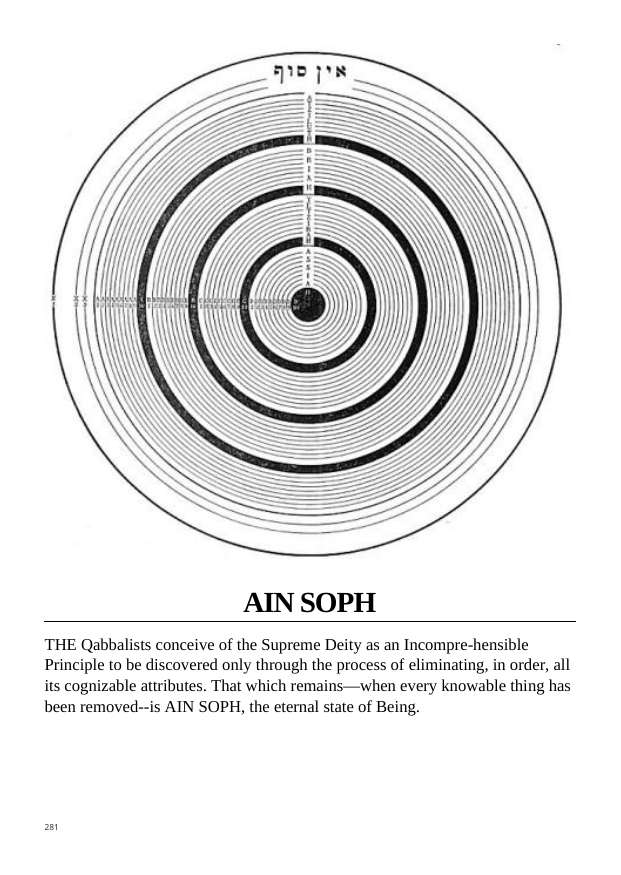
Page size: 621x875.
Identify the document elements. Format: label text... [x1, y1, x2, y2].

picture [44, 44, 576, 559]
text THE Qabbalists conceive of the Supreme Deity as an Incompre-hensible Principle to be discovered only through the process of eliminating, in order, all its cognizable attributes. That which remains—when every knowable thing has been removed--is AIN SOPH, the eternal state of Being. [44, 634, 576, 716]
subtitle AIN SOPH [44, 585, 576, 621]
